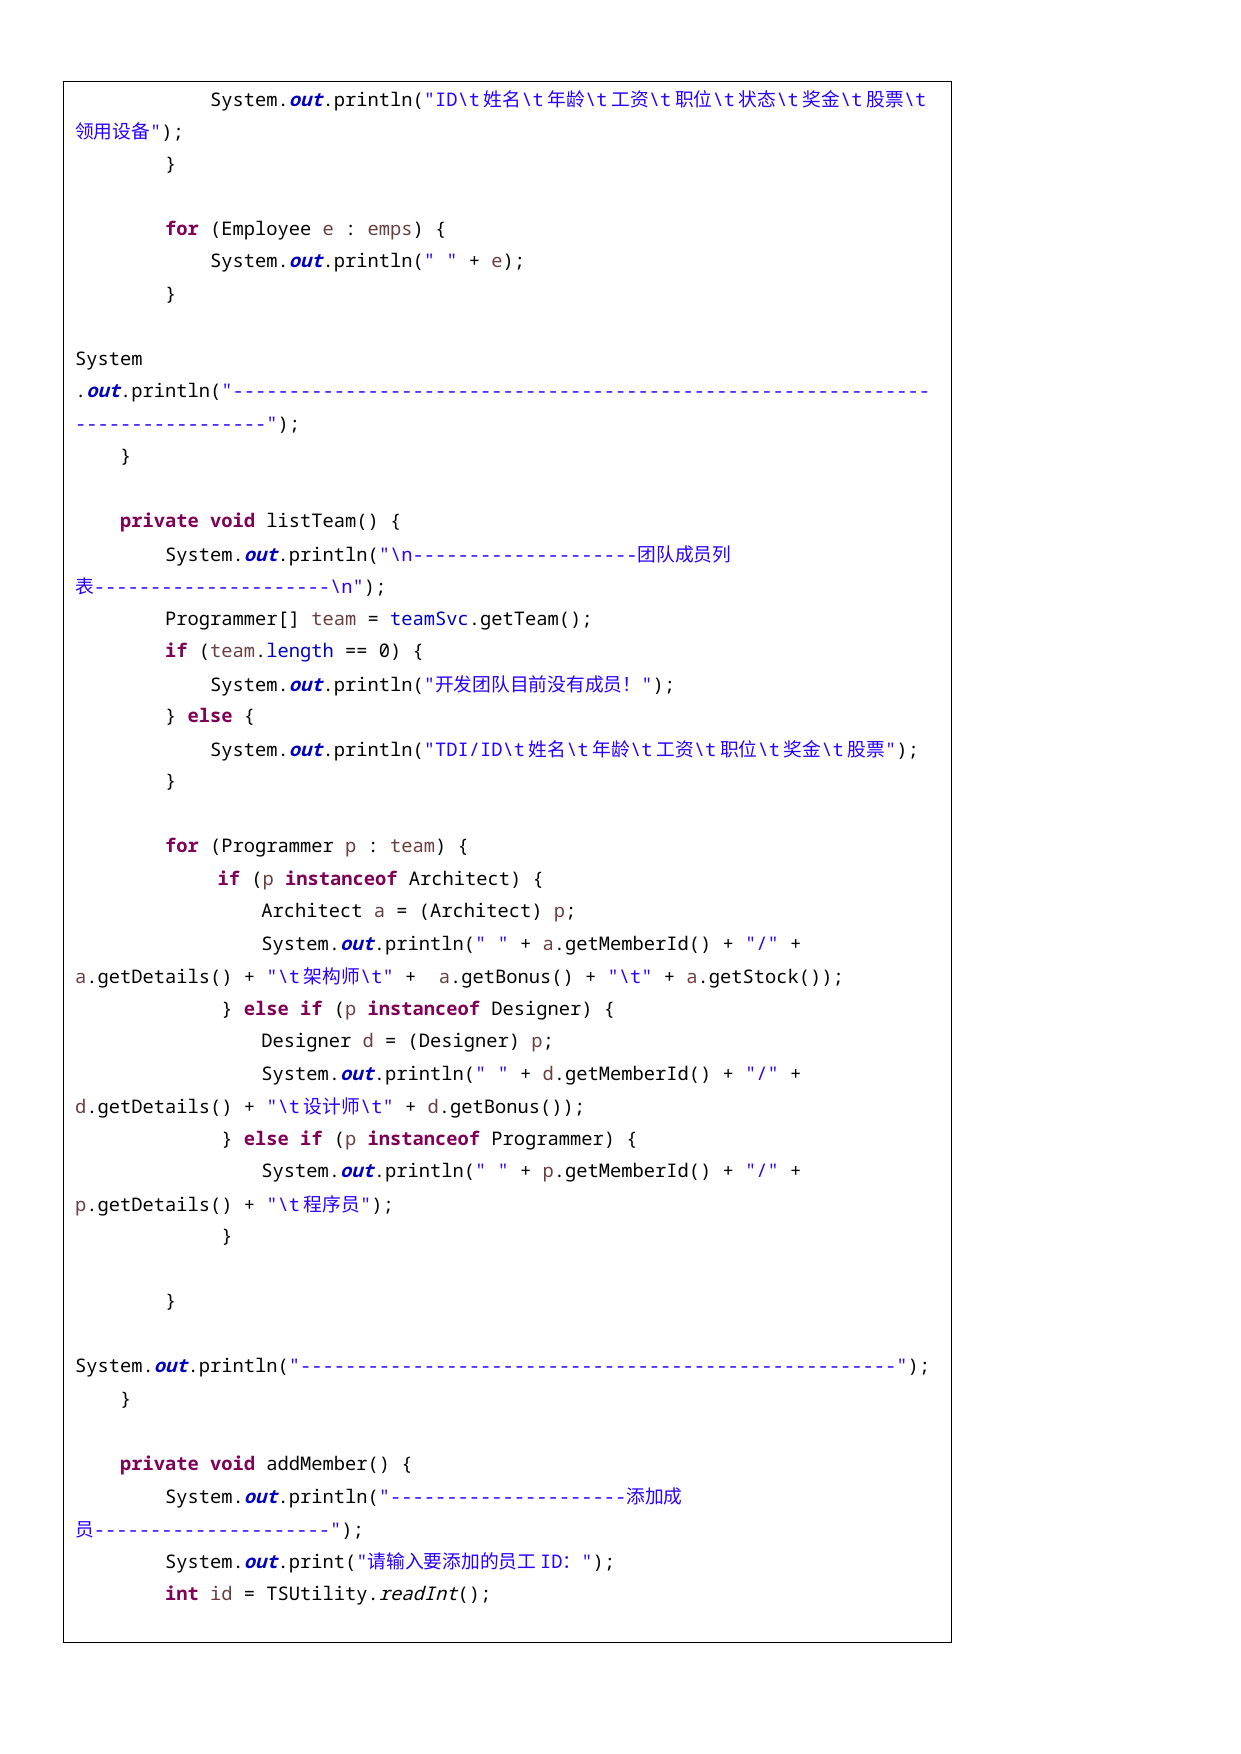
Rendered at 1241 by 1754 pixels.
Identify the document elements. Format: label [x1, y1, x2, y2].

table_header [64, 82, 951, 1642]
